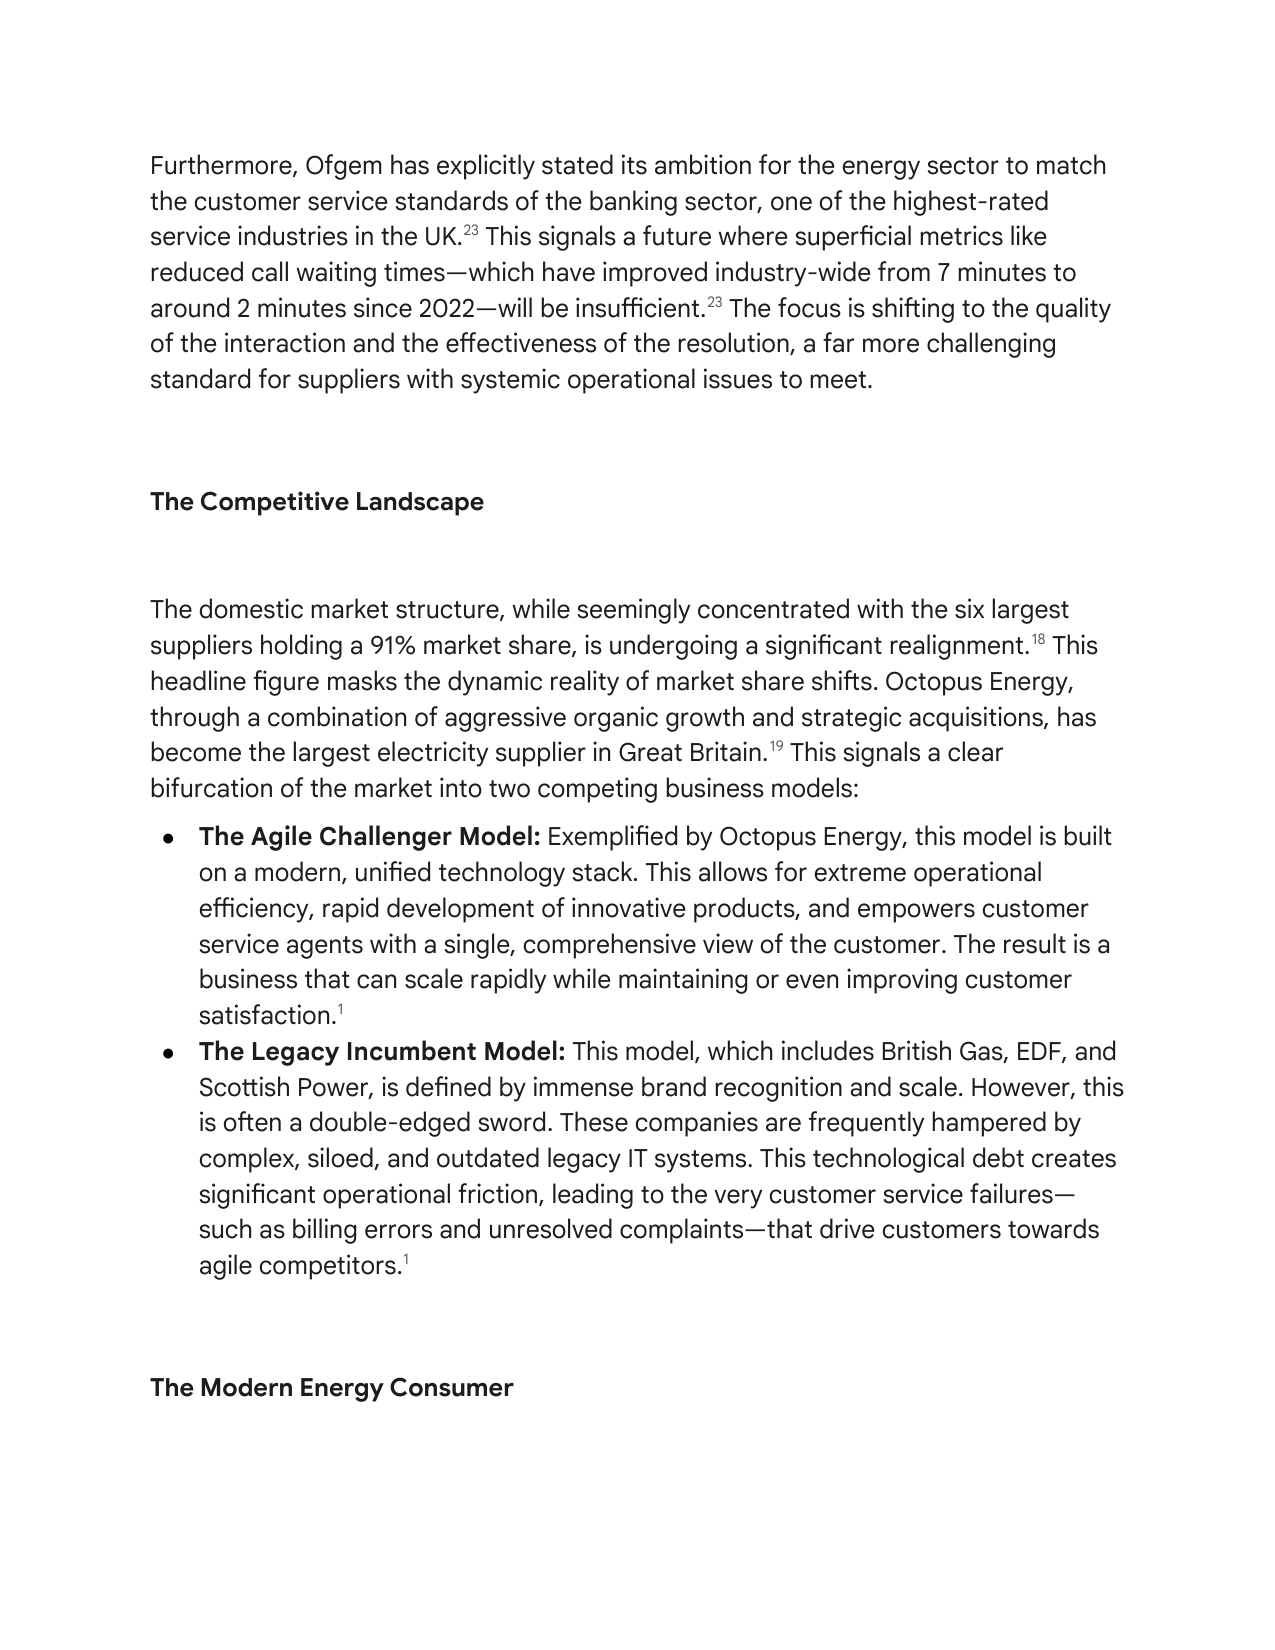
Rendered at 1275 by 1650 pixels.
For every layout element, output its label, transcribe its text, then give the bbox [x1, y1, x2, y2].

list The Legacy Incumbent Model: This model, which includes British Gas, EDF, and Scottish Power, is defined by immense brand recognition and scale. However, this is often a double-edged sword. These companies are frequently hampered by complex, siloed, and outdated legacy IT systems. This technological debt creates significant operational friction, leading to the very customer service failures—such as billing errors and unresolved complaints—that drive customers towards agile competitors.1 [161, 1036, 1125, 1282]
subtitle The Competitive Landscape [150, 486, 1125, 517]
text The domestic market structure, while seemingly concentrated with the six largest suppliers holding a 91% market share, is undergoing a significant realignment.18 This headline figure masks the dynamic reality of market share shifts. Octopus Energy, through a combination of aggressive organic growth and strategic acquisitions, has become the largest electricity supplier in Great Britain.19 This signals a clear bifurcation of the market into two competing business models: [150, 595, 1125, 805]
text Furthermore, Ofgem has explicitly stated its ambition for the energy sector to match the customer service standards of the banking sector, one of the highest-rated service industries in the UK.23 This signals a future where superficial metrics like reduced call waiting times—which have improved industry-wide from 7 minutes to around 2 minutes since 2022—will be insufficient.23 The focus is shifting to the quality of the interaction and the effectiveness of the resolution, a far more challenging standard for suppliers with systemic operational issues to meet. [150, 150, 1125, 396]
subtitle The Modern Energy Consumer [150, 1372, 1125, 1403]
list The Agile Challenger Model: Exemplified by Octopus Energy, this model is built on a modern, unified technology stack. This allows for extreme operational efficiency, rapid development of innovative products, and empowers customer service agents with a single, comprehensive view of the customer. The result is a business that can scale rapidly while maintaining or even improving customer satisfaction.1 [161, 822, 1125, 1032]
